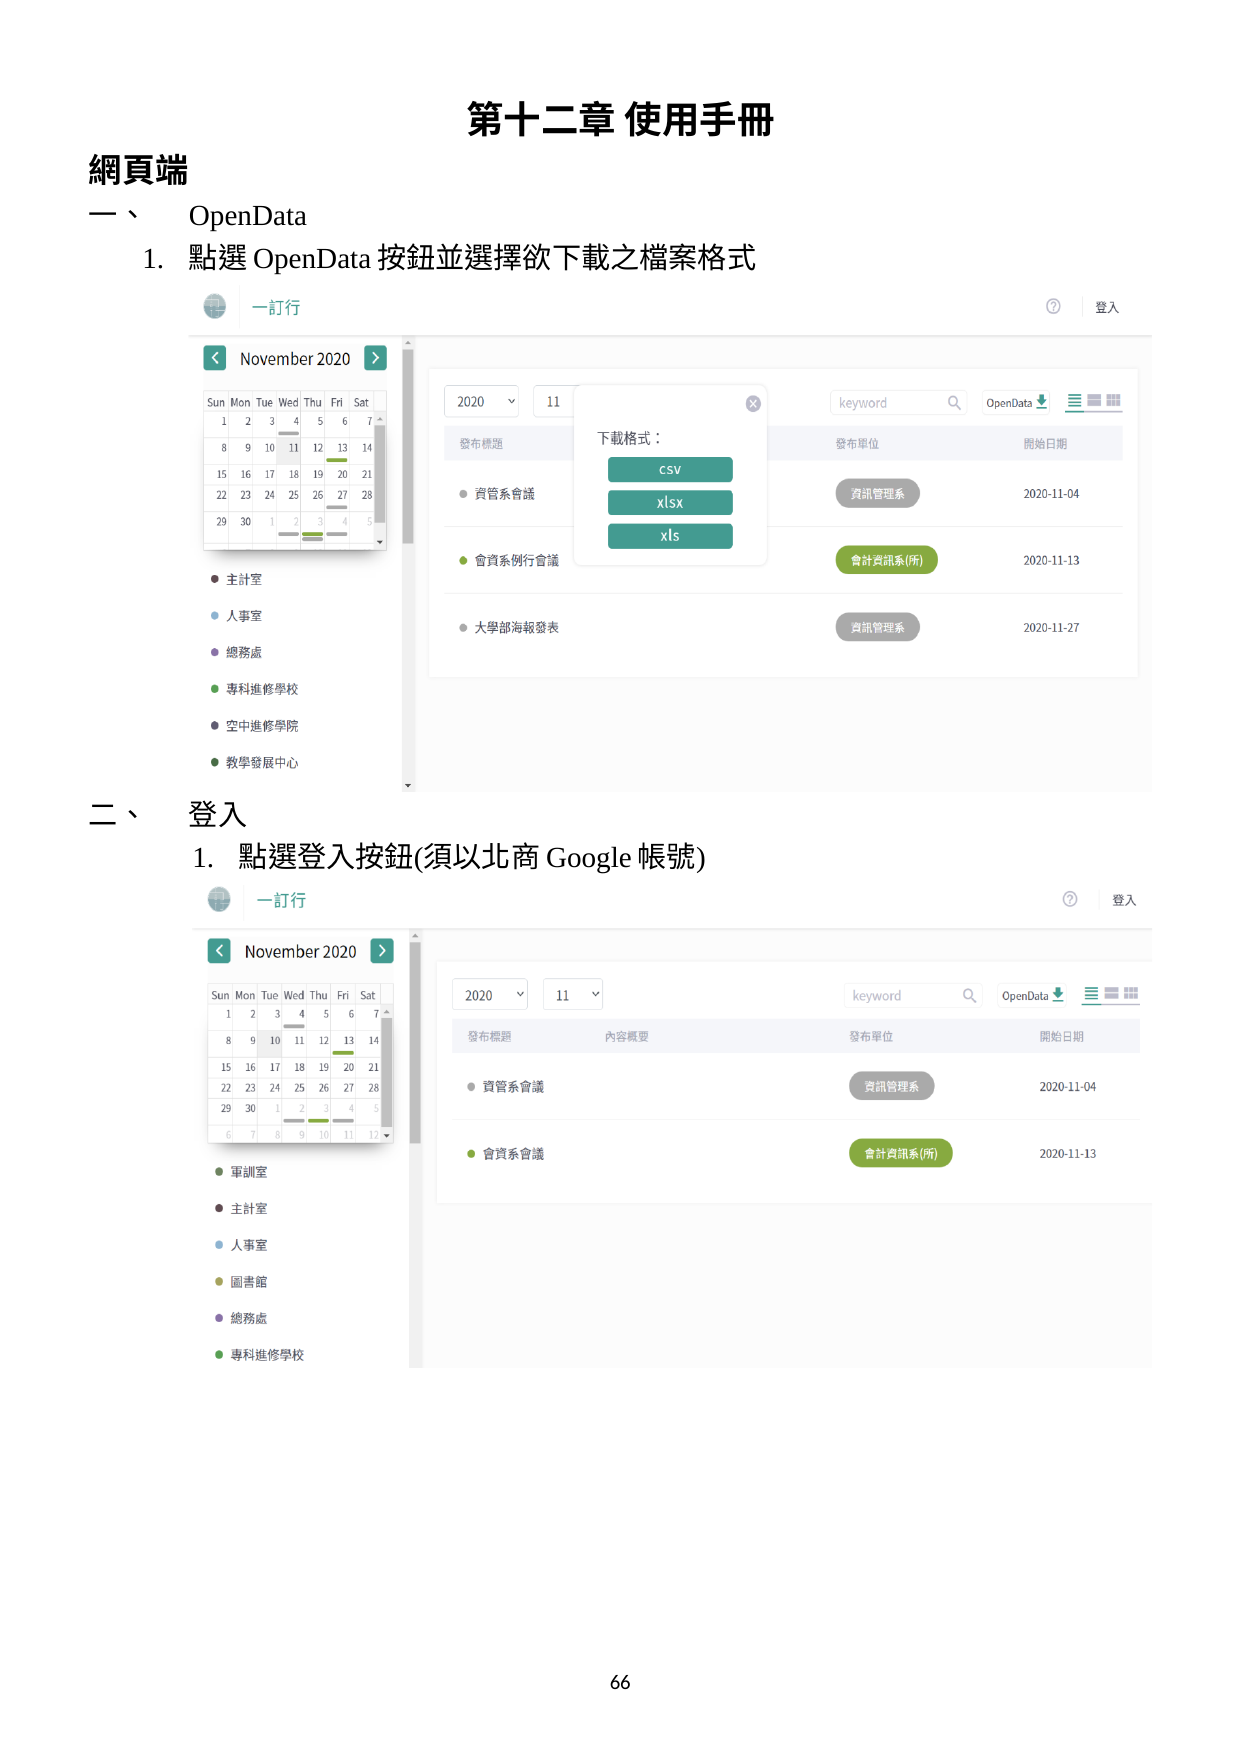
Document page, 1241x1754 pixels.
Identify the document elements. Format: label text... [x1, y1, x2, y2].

text 第十二章 使用手冊 [89, 89, 1152, 144]
list OpenData [89, 192, 1152, 234]
picture [188, 279, 1152, 792]
list 點選登入按鈕(須以北商Google帳號) [192, 833, 1152, 876]
text 網頁端 [89, 144, 1152, 192]
list 點選OpenData按鈕並選擇欲下載之檔案格式 [139, 234, 1152, 277]
picture [192, 885, 1153, 1368]
